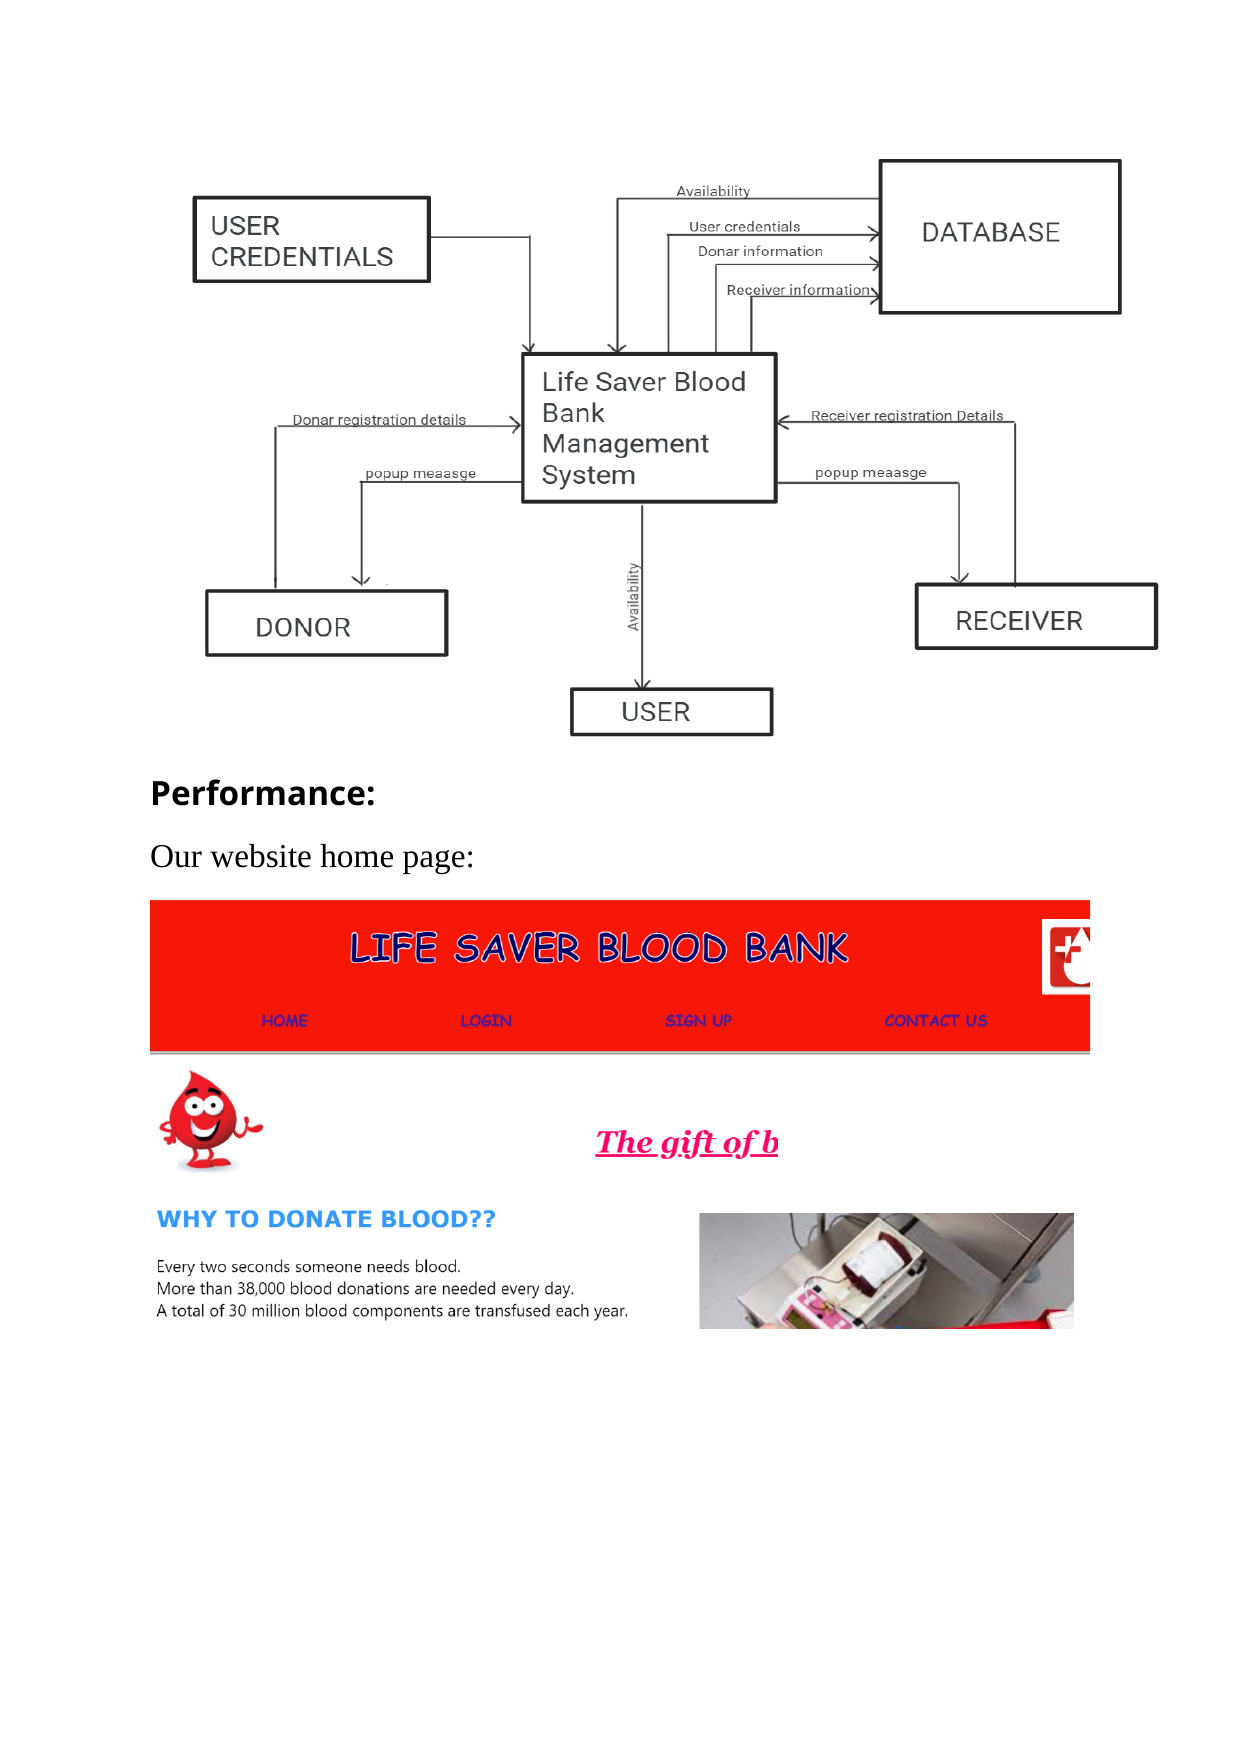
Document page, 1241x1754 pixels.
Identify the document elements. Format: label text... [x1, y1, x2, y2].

text Our website home page: [150, 836, 1090, 874]
picture [150, 150, 1185, 752]
picture [150, 893, 1091, 1329]
text Performance: [150, 770, 1090, 816]
